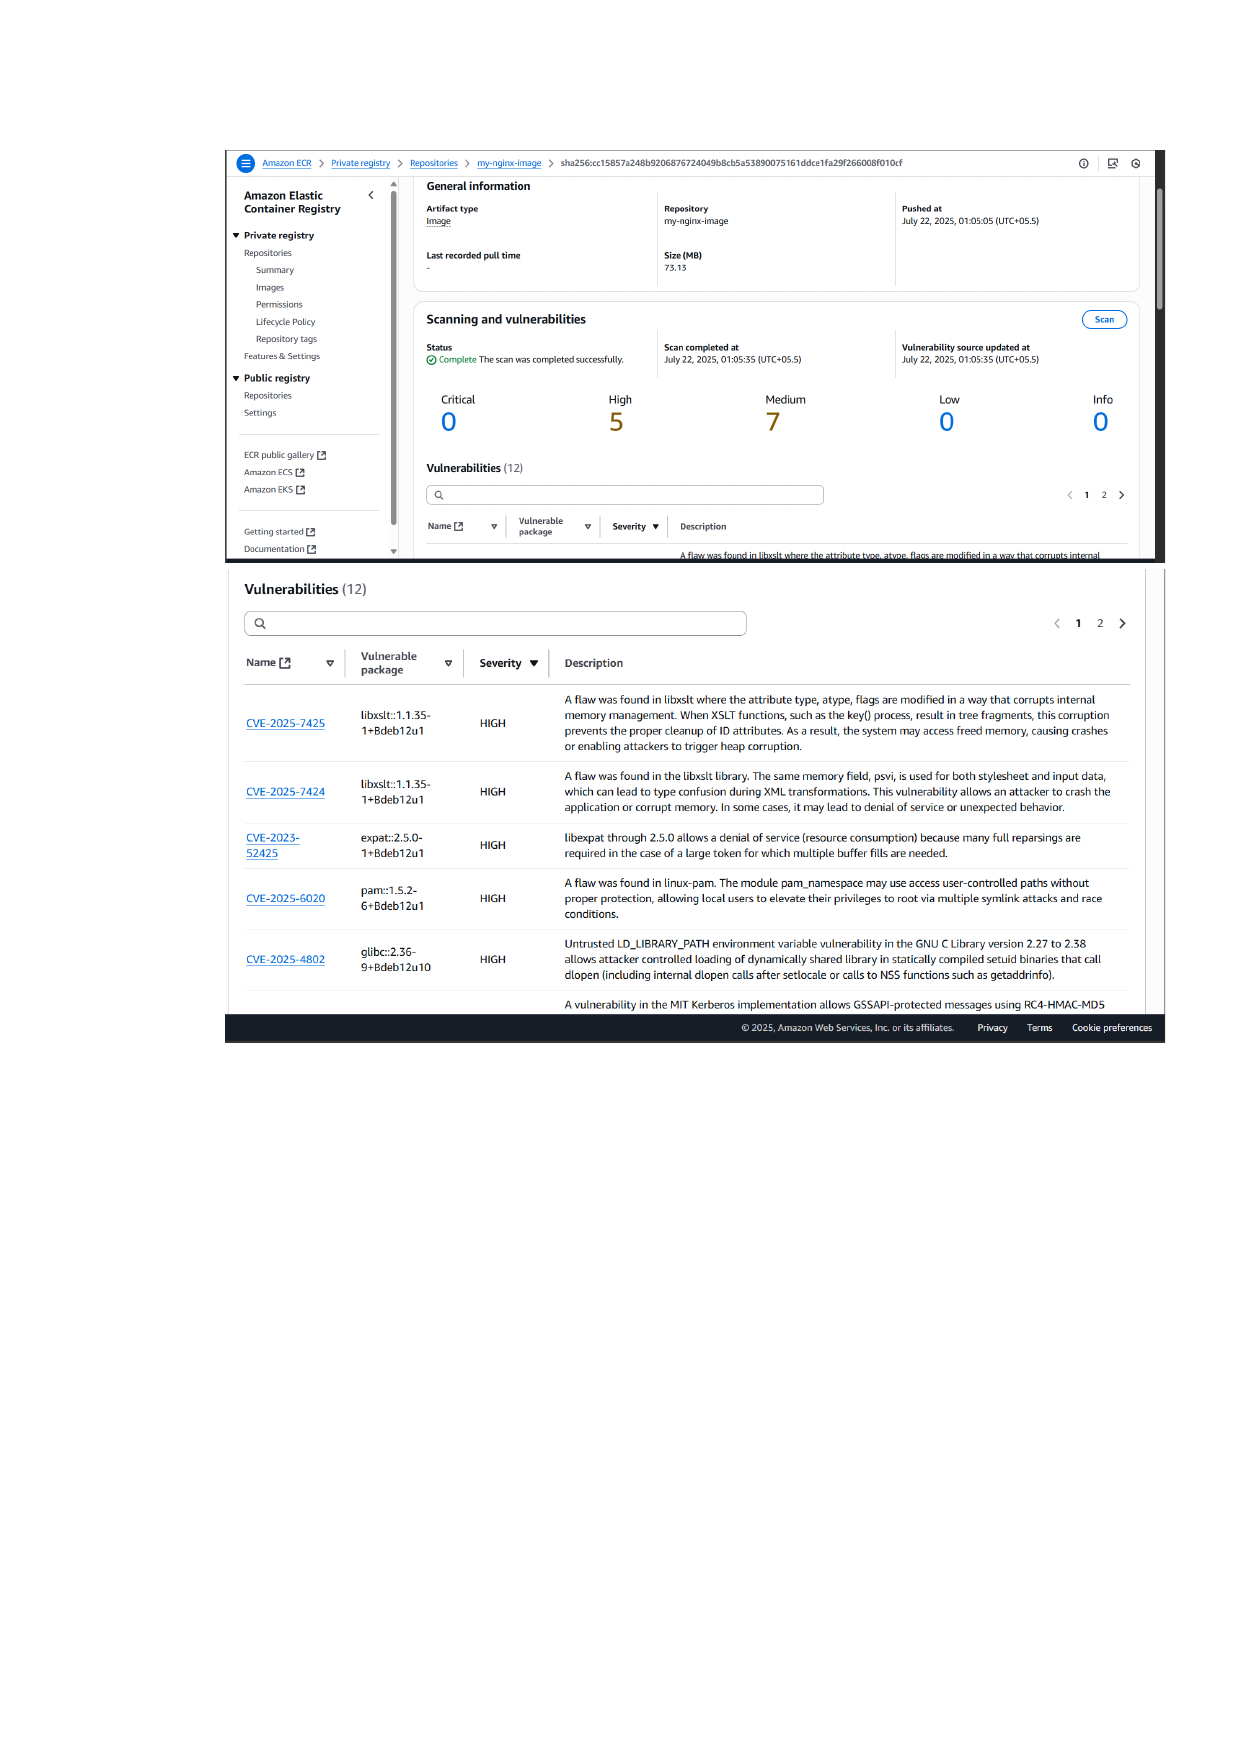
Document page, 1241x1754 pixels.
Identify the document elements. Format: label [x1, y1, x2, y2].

picture [225, 150, 1166, 563]
picture [225, 569, 1166, 1043]
